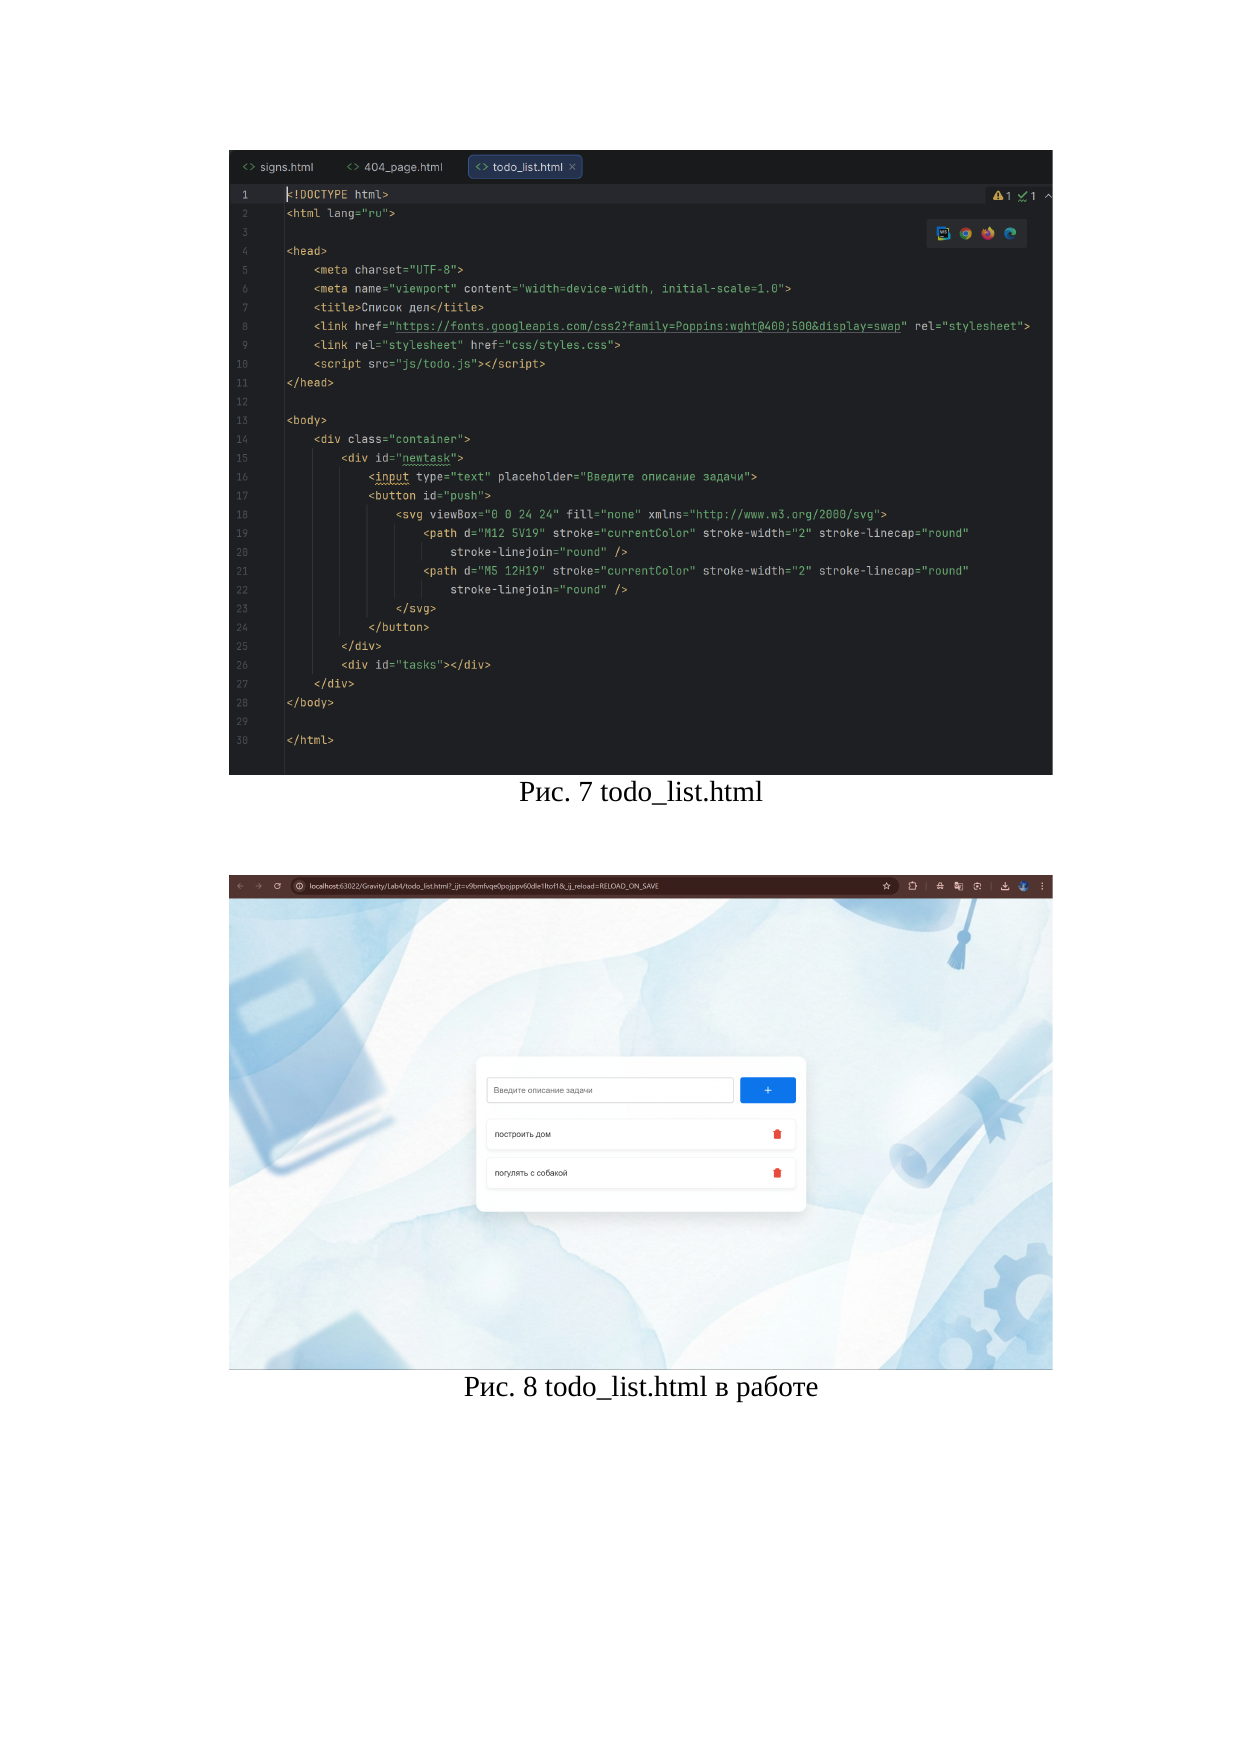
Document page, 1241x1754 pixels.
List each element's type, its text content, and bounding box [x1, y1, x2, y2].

picture [229, 875, 1053, 1370]
picture [229, 150, 1053, 775]
text Рис. 8 todo_list.html в работе [229, 1370, 1053, 1403]
text Рис. 7 todo_list.html [229, 775, 1053, 808]
